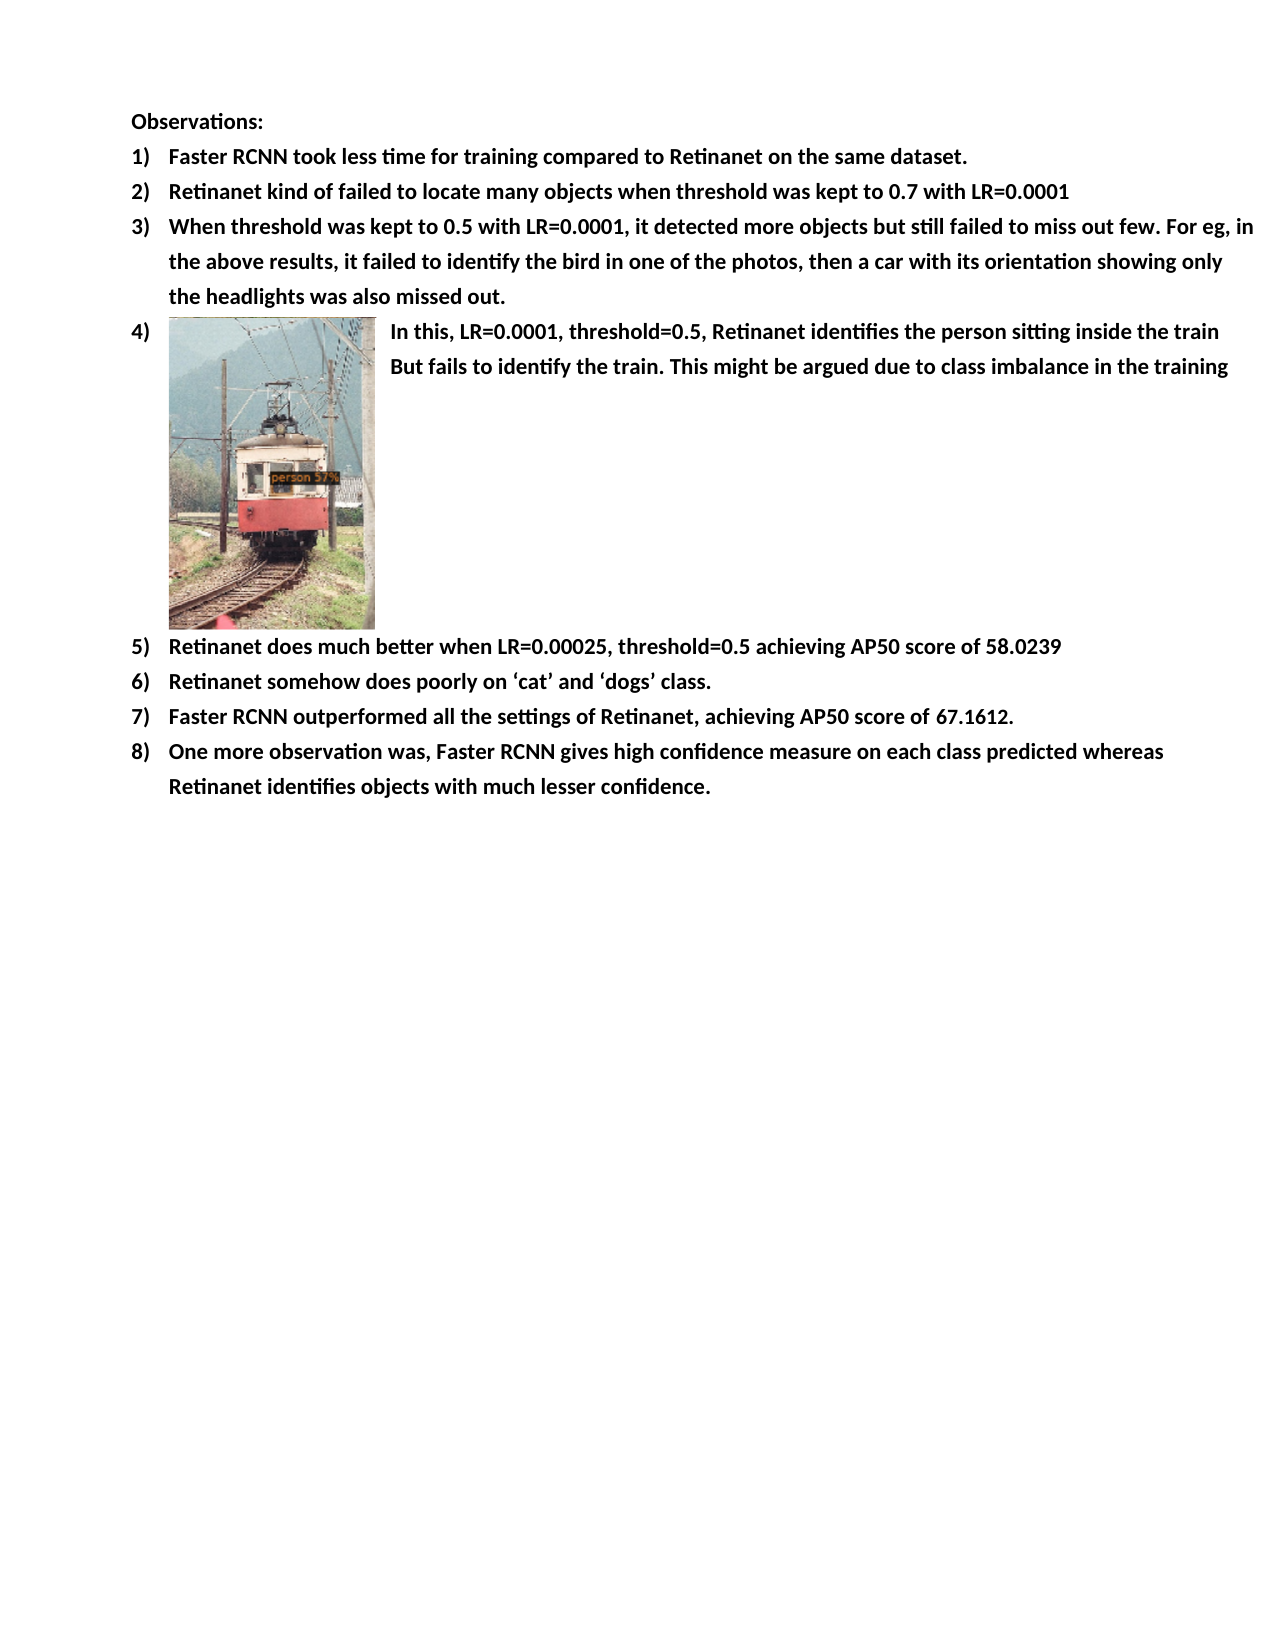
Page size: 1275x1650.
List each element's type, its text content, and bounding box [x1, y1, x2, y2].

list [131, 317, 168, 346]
list Faster RCNN outperformed all the settings of Retinanet, achieving AP50 score of 67.1612. [131, 702, 1256, 731]
list Retinanet kind of failed to locate many objects when threshold was kept to 0.7 with LR=0.0001 [131, 177, 1256, 206]
list Retinanet somehow does poorly on ‘cat’ and ‘dogs’ class. [131, 667, 1256, 696]
list Observations: [131, 107, 1256, 136]
list When threshold was kept to 0.5 with LR=0.0001, it detected more objects but still failed to miss out few. For eg, in the above results, it failed to identify the bird in one of the photos, then a car with its orientation showing only the headlights was also missed out. [131, 212, 1256, 311]
list But fails to identify the train. This might be argued due to class imbalance in the training data. [377, 352, 1256, 416]
list Retinanet does much better when LR=0.00025, threshold=0.5 achieving AP50 score of 58.0239 [131, 632, 1256, 661]
list In this, LR=0.0001, threshold=0.5, Retinanet identifies the person sitting inside the train [377, 317, 1256, 346]
picture [168, 317, 377, 630]
list One more observation was, Faster RCNN gives high confidence measure on each class predicted whereas Retinanet identifies objects with much lesser confidence. [131, 737, 1256, 801]
list Faster RCNN took less time for training compared to Retinanet on the same dataset. [131, 142, 1256, 171]
